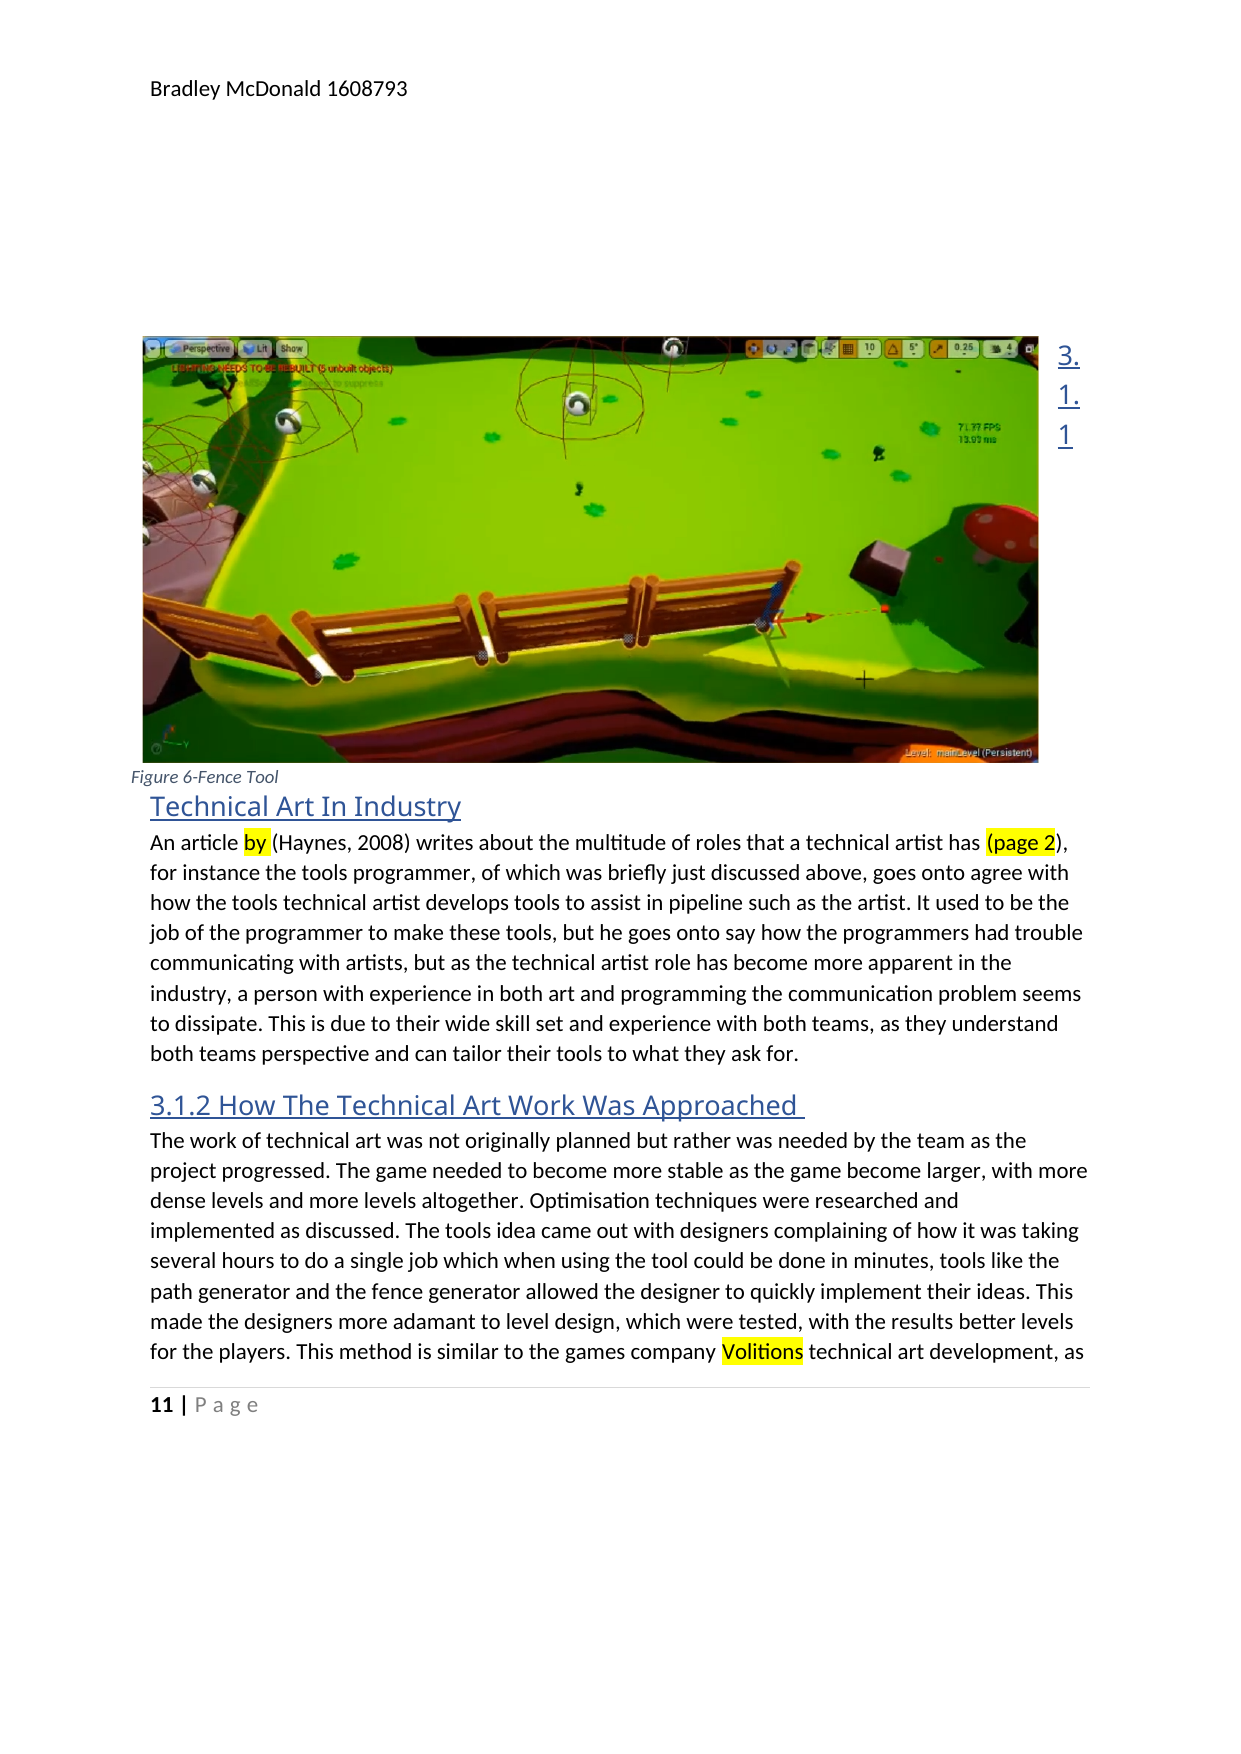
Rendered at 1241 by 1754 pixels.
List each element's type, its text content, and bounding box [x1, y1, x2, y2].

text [150, 1126, 1090, 1365]
picture [142, 336, 1039, 763]
subtitle 3.1.2 How The Technical Art Work Was Approached [150, 1086, 1090, 1123]
text An article by writes about the multitude of roles that a technical artist has (page 2), for instance the tools programmer, of which was briefly just discussed above, goes onto agree with how the tools technical artist develops tools to assist in pipeline such as the artist. It used to be the job of the programmer to make these tools, but he goes onto say how the programmers had trouble communicating with artists, but as the technical artist role has become more apparent in the industry, a person with experience in both art and programming the communication problem seems to dissipate. This is due to their wide skill set and experience with both teams, as they understand both teams perspective and can tailor their tools to what they ask for. [150, 828, 1090, 1067]
